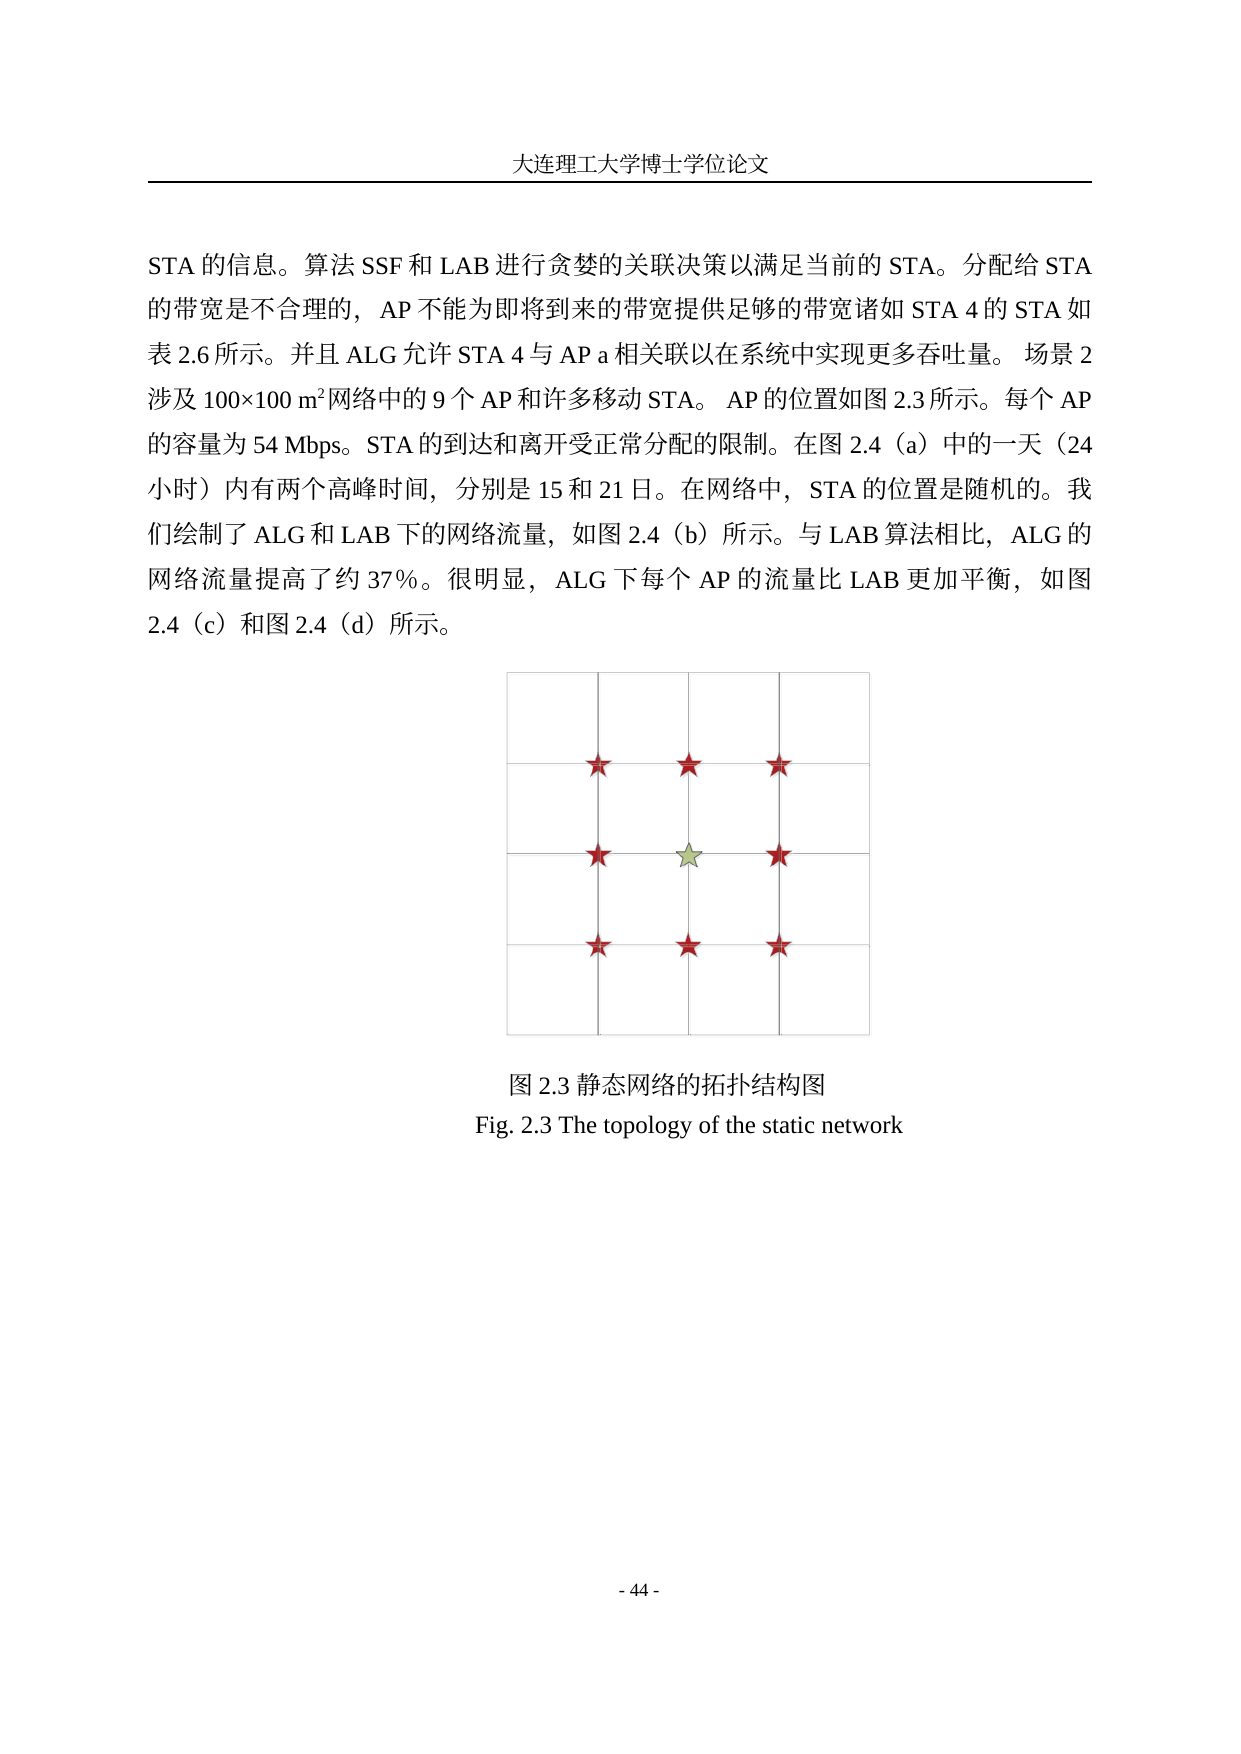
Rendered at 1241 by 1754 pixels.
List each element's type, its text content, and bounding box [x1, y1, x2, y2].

list Fig. 2.3 The topology of the static network [248, 1111, 1092, 1139]
text 图2.3 静态网络的拓扑结构图 [148, 1066, 1092, 1102]
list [148, 245, 1092, 640]
